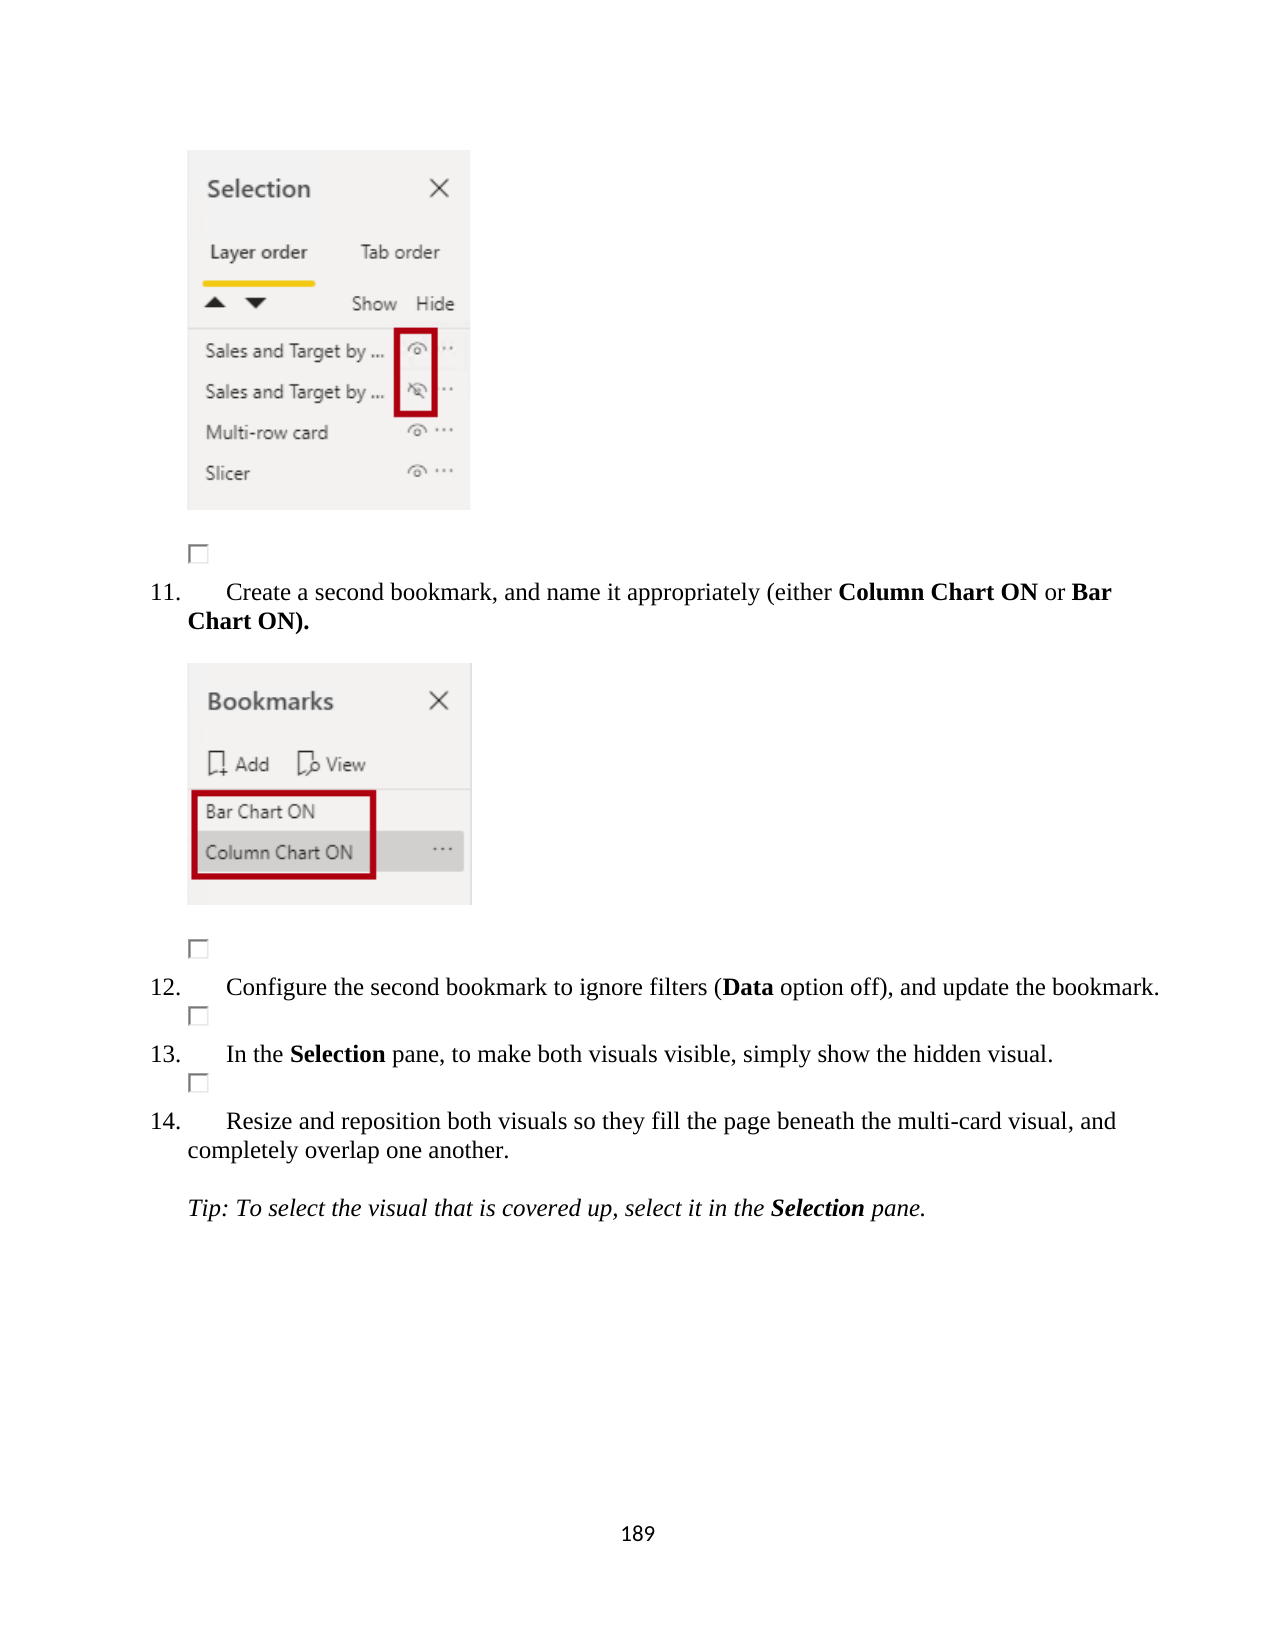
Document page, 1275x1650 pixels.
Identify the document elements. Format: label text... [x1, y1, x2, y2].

picture [187, 150, 471, 510]
list In the Selection pane, to make both visuals visible, simply show the hidden visual. [150, 1001, 1162, 1068]
list Resize and reposition both visuals so they fill the page beneath the multi-card visual, and completely overlap one another. [150, 1068, 1162, 1164]
list Create a second bookmark, and name it appropriately (either Column Chart ON or Bar Chart ON). [150, 539, 1162, 634]
list Configure the second bookmark to ignore filters (Data option off), and update the bookmark. [150, 933, 1162, 1001]
text Tip: To select the visual that is covered up, select it in the Selection pane. [187, 1193, 1162, 1222]
picture [187, 663, 472, 905]
